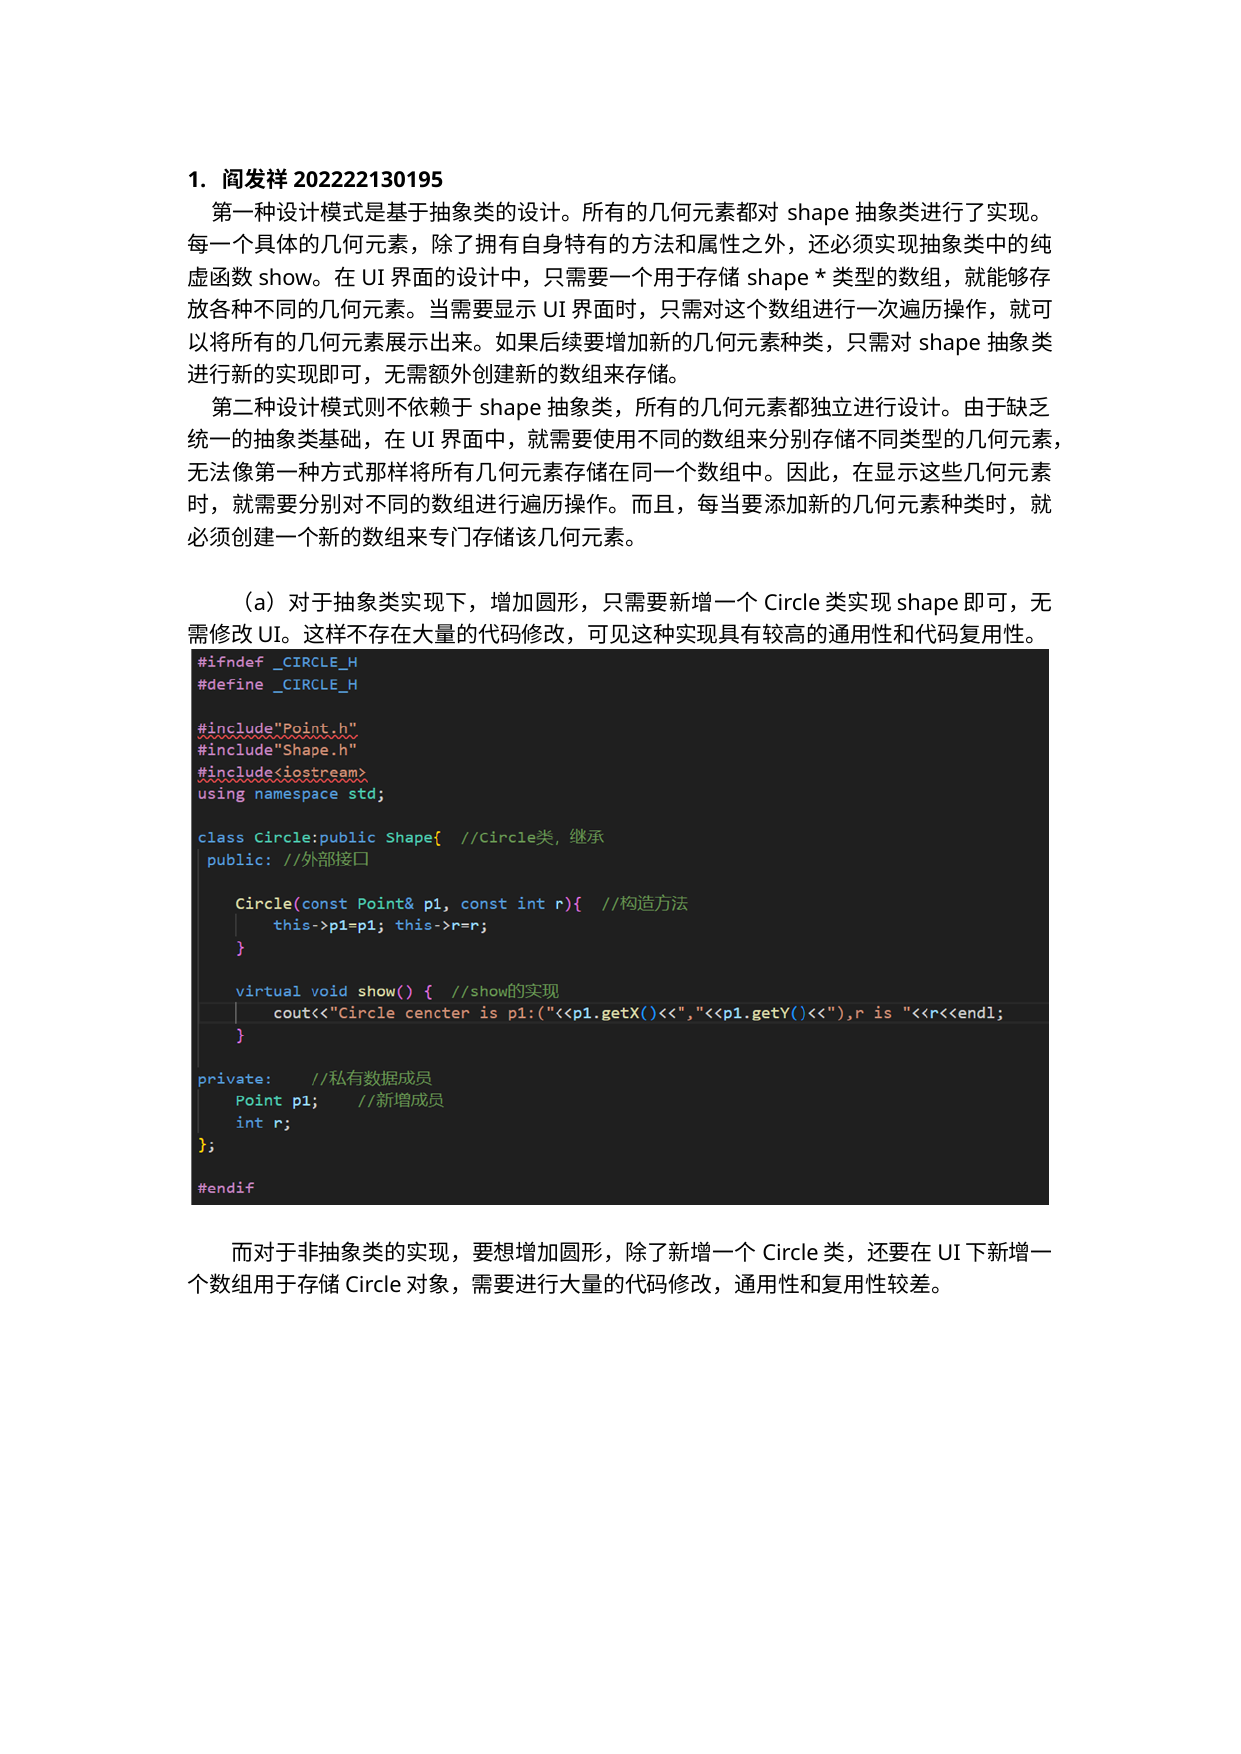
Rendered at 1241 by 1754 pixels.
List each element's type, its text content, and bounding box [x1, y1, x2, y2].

text 第二种设计模式则不依赖于 shape 抽象类，所有的几何元素都独立进行设计。由于缺乏统一的抽象类基础，在 UI 界面中，就需要使用不同的数组来分别存储不同类型的几何元素，无法像第一种方式那样将所有几何元素存储在同一个数组中。因此，在显示这些几何元素时，就需要分别对不同的数组进行遍历操作。而且，每当要添加新的几何元素种类时，就必须创建一个新的数组来专门存储该几何元素。 [187, 389, 1053, 552]
text （a）对于抽象类实现下，增加圆形，只需要新增一个Circle类实现shape即可，无需修改UI。这样不存在大量的代码修改，可见这种实现具有较高的通用性和代码复用性。 [187, 584, 1053, 649]
list 阎发祥 202222130195 [187, 162, 1053, 194]
text 第一种设计模式是基于抽象类的设计。所有的几何元素都对 shape 抽象类进行了实现。每一个具体的几何元素，除了拥有自身特有的方法和属性之外，还必须实现抽象类中的纯虚函数 show。在 UI 界面的设计中，只需要一个用于存储 shape * 类型的数组，就能够存放各种不同的几何元素。当需要显示 UI 界面时，只需对这个数组进行一次遍历操作，就可以将所有的几何元素展示出来。如果后续要增加新的几何元素种类，只需对 shape 抽象类进行新的实现即可，无需额外创建新的数组来存储。 [187, 194, 1053, 389]
picture [191, 649, 1049, 1205]
text 而对于非抽象类的实现，要想增加圆形，除了新增一个Circle类，还要在UI下新增一个数组用于存储Circle对象，需要进行大量的代码修改，通用性和复用性较差。 [187, 1234, 1053, 1299]
